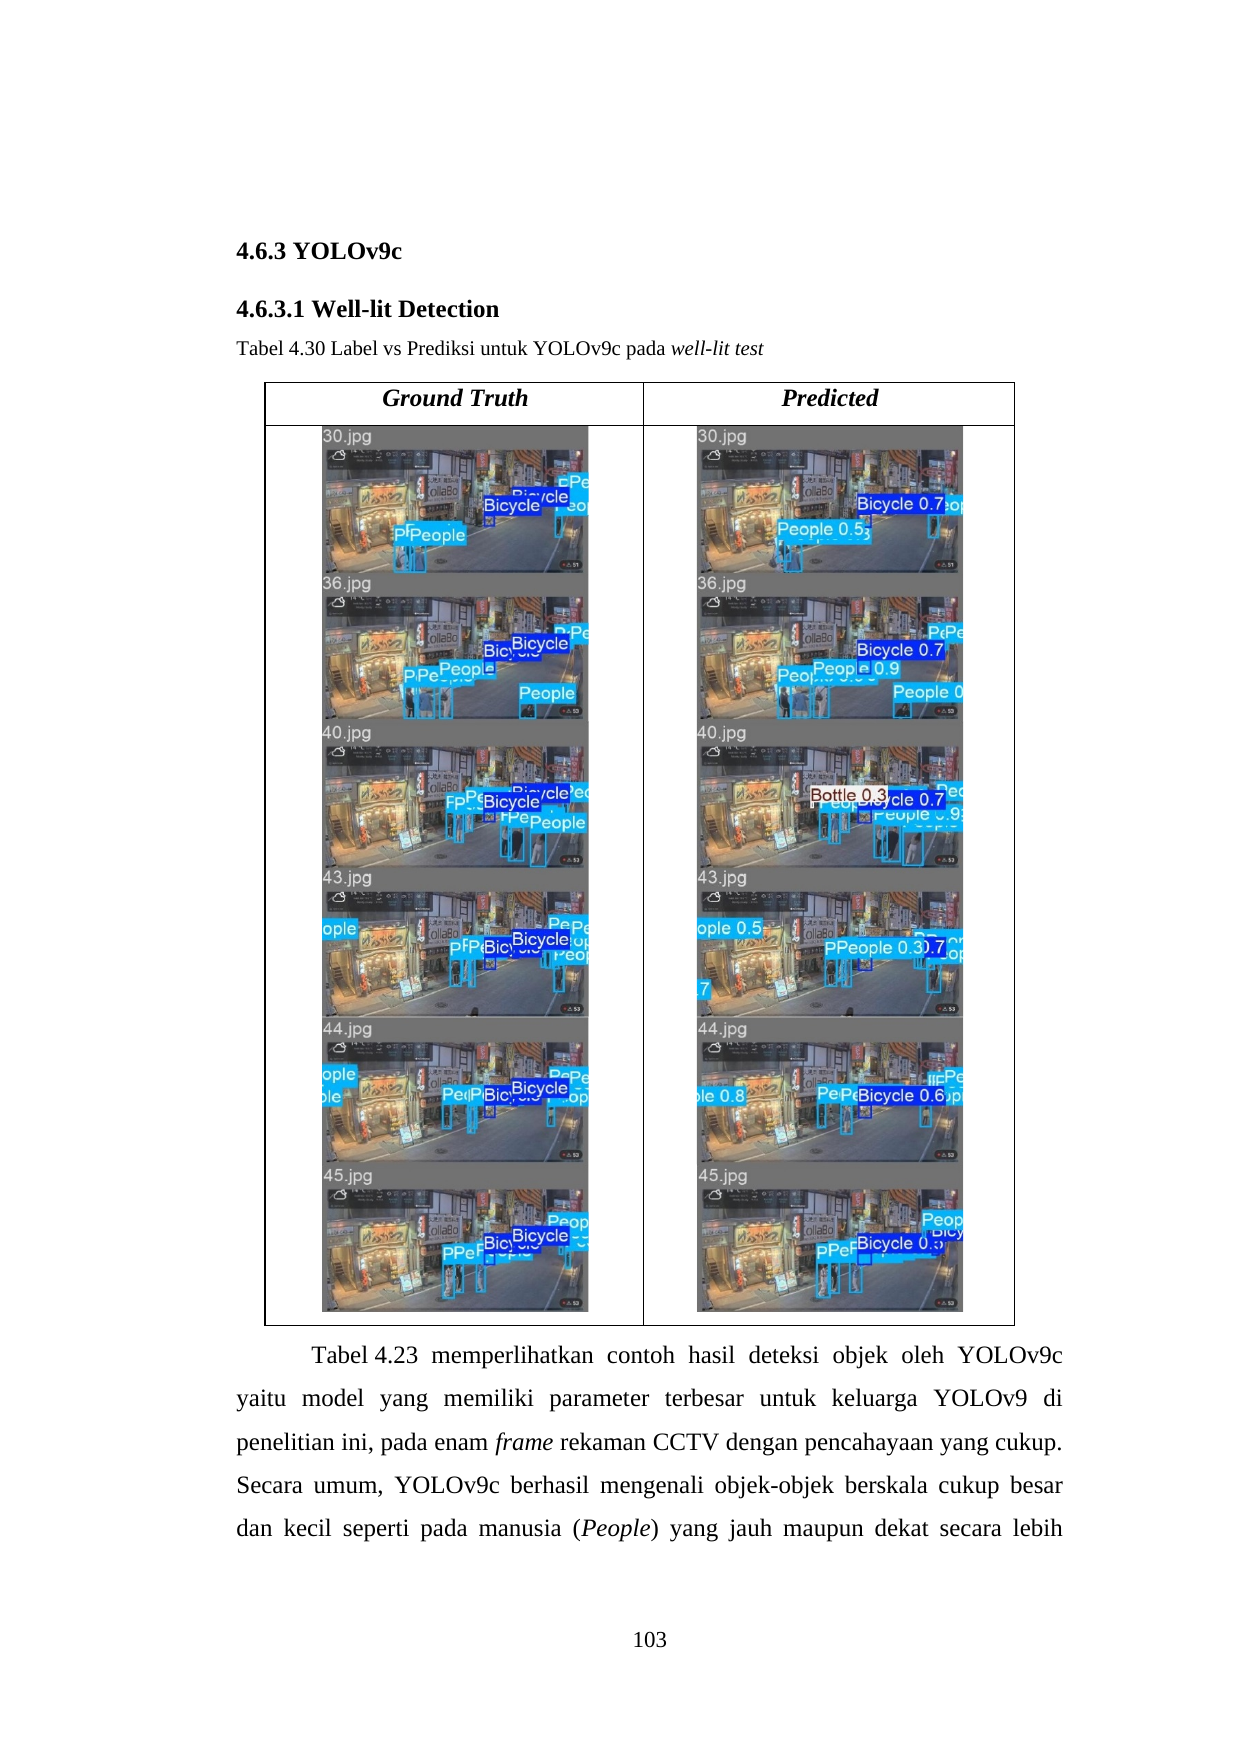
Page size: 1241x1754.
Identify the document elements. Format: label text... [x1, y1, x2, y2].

picture [578, 1243, 589, 1247]
table_header Ground Truth [266, 383, 643, 425]
table_cell [266, 426, 643, 1325]
subtitle 4.6.3 YOLOv9c [236, 236, 1063, 265]
picture [696, 426, 964, 1312]
subtitle 4.6.3.1 Well-lit Detection [236, 294, 1063, 323]
table_header Predicted [644, 383, 1014, 425]
table_cell [644, 426, 1014, 1325]
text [236, 403, 1063, 1542]
picture [322, 426, 589, 1312]
